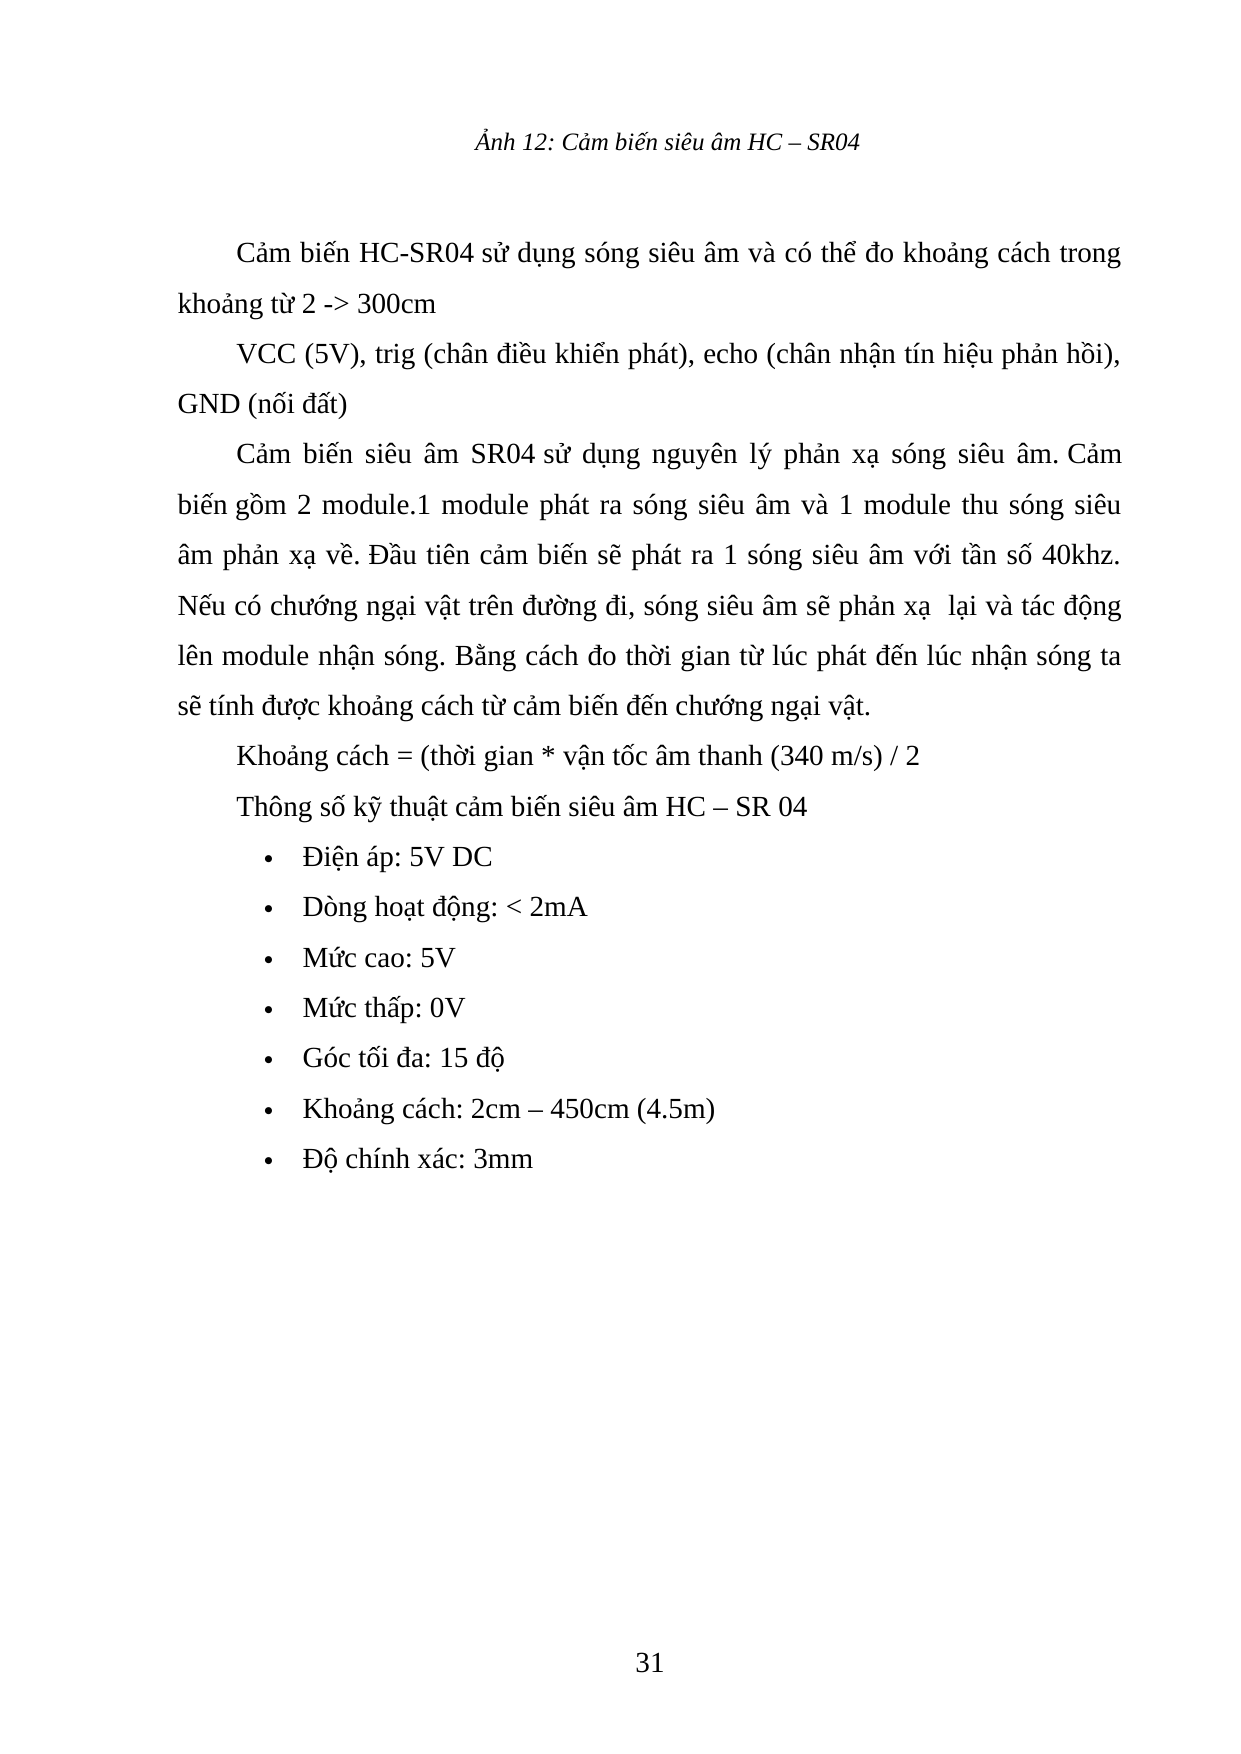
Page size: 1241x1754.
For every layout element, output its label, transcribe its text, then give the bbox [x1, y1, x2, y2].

text VCC (5V), trig (chân điều khiển phát), echo (chân nhận tín hiệu phản hồi), GND (nối đất) [177, 336, 1122, 420]
list Điện áp: 5V DC [265, 839, 1122, 873]
list Góc tối đa: 15 độ [265, 1040, 1122, 1074]
list Mức thấp: 0V [265, 990, 1122, 1024]
text Thông số kỹ thuật cảm biến siêu âm HC – SR 04 [177, 789, 1122, 822]
text Khoảng cách = (thời gian * vận tốc âm thanh (340 m/s) / 2 [177, 738, 1122, 772]
list Dòng hoạt động: < 2mA [265, 889, 1122, 923]
list Mức cao: 5V [265, 940, 1122, 973]
text Cảm biến HC-SR04 sử dụng sóng siêu âm và có thể đo khoảng cách trong khoảng từ 2 -> 300cm [177, 235, 1122, 319]
text Cảm biến siêu âm SR04 sử dụng nguyên lý phản xạ sóng siêu âm. Cảm biến gồm 2 module.1 module phát ra sóng siêu âm và 1 module thu sóng siêu âm phản xạ về. Đầu tiên cảm biến sẽ phát ra 1 sóng siêu âm với tần số 40khz. Nếu có chướng ngại vật trên đường đi, sóng siêu âm sẽ phản xạ lại và tác động lên module nhận sóng. Bằng cách đo thời gian từ lúc phát đến lúc nhận sóng ta sẽ tính được khoảng cách từ cảm biến đến chướng ngại vật. [177, 437, 1122, 722]
list Độ chính xác: 3mm [265, 1141, 1122, 1174]
list Khoảng cách: 2cm – 450cm (4.5m) [265, 1091, 1122, 1124]
